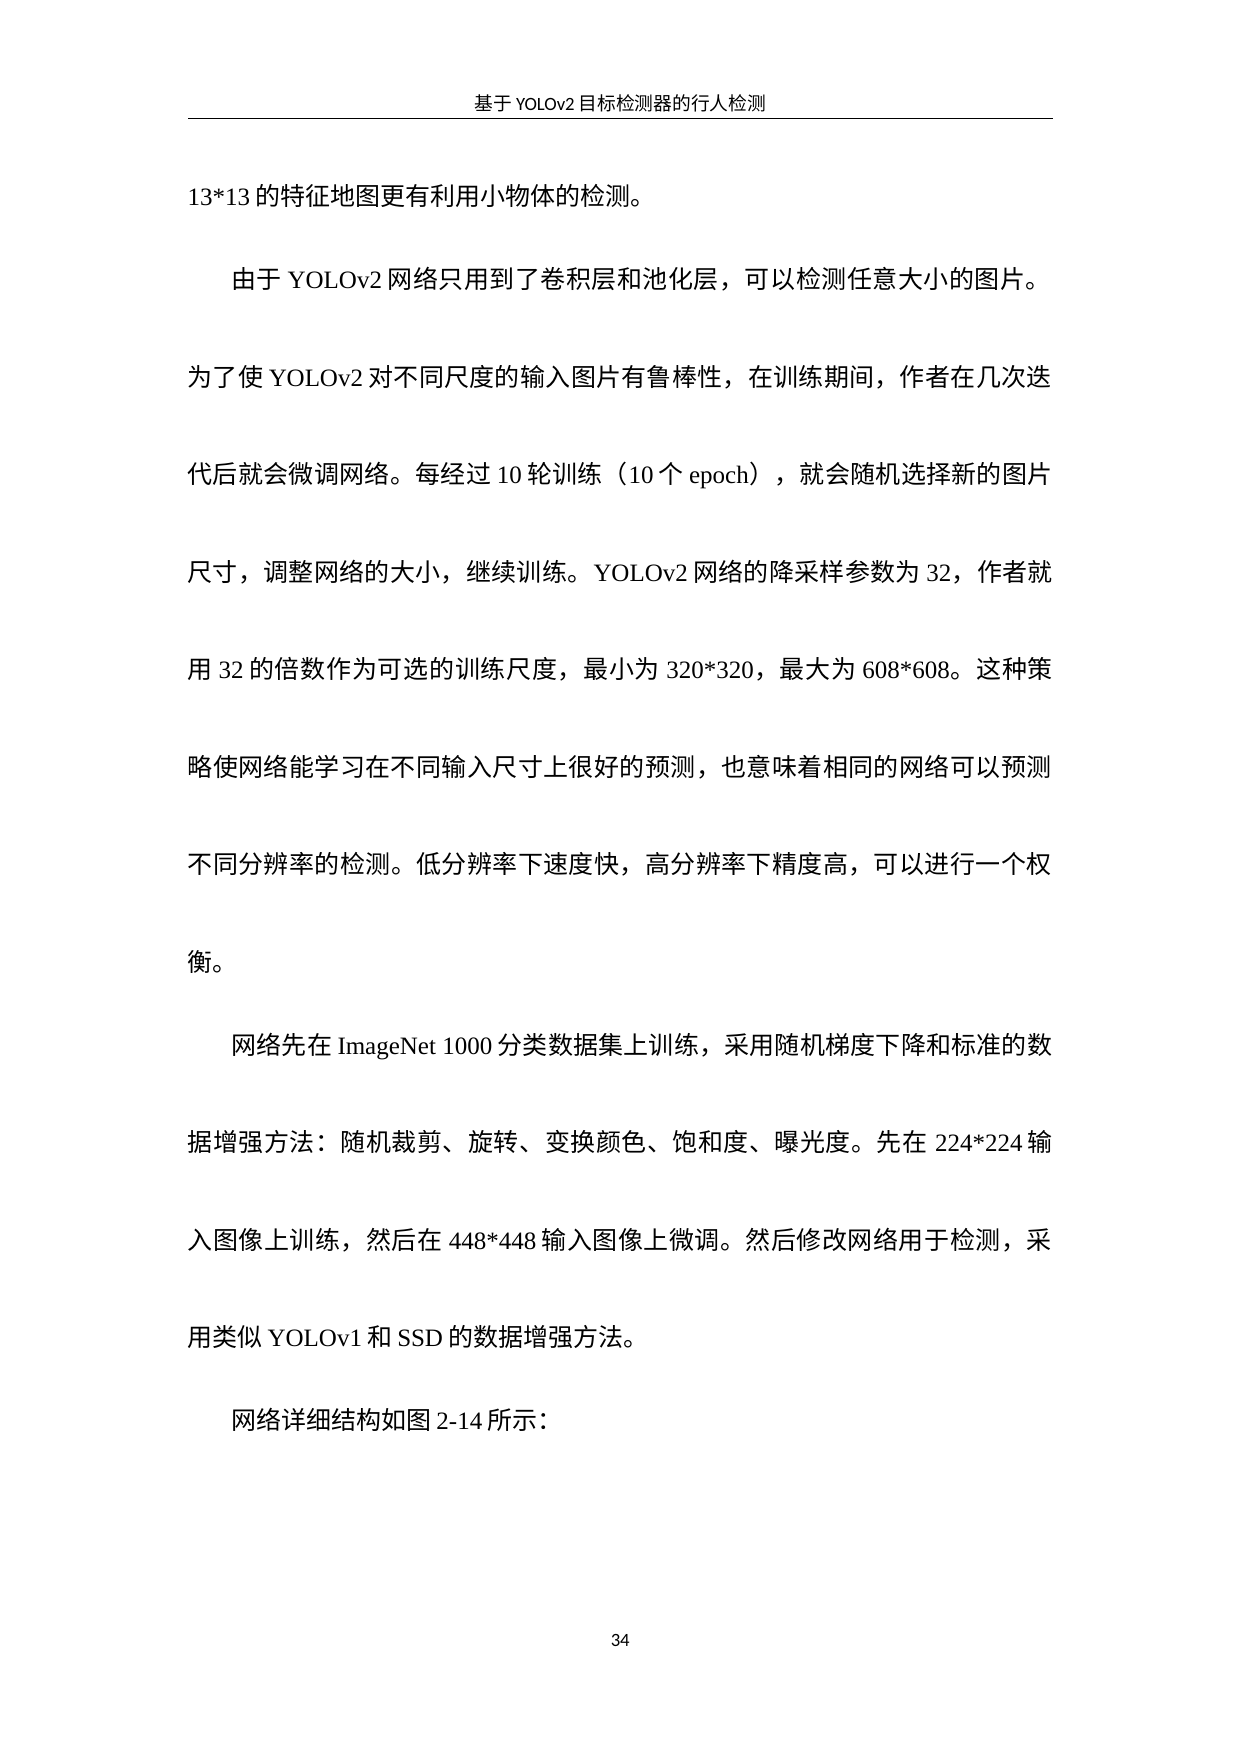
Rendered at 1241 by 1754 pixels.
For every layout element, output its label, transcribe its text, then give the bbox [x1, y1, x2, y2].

text 网络详细结构如图2-14所示： [187, 1386, 1053, 1451]
text 由于YOLOv2网络只用到了卷积层和池化层，可以检测任意大小的图片。为了使YOLOv2对不同尺度的输入图片有鲁棒性，在训练期间，作者在几次迭代后就会微调网络。每经过10轮训练（10个epoch），就会随机选择新的图片尺寸，调整网络的大小，继续训练。YOLOv2网络的降采样参数为32，作者就用32的倍数作为可选的训练尺度，最小为320*320，最大为608*608。这种策略使网络能学习在不同输入尺寸上很好的预测，也意味着相同的网络可以预测不同分辨率的检测。低分辨率下速度快，高分辨率下精度高，可以进行一个权衡。 [187, 245, 1053, 993]
text 网络先在ImageNet 1000分类数据集上训练，采用随机梯度下降和标准的数据增强方法：随机裁剪、旋转、变换颜色、饱和度、曝光度。先在224*224输入图像上训练，然后在448*448输入图像上微调。然后修改网络用于检测，采用类似YOLOv1和SSD的数据增强方法。 [187, 1011, 1053, 1368]
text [187, 162, 1053, 227]
